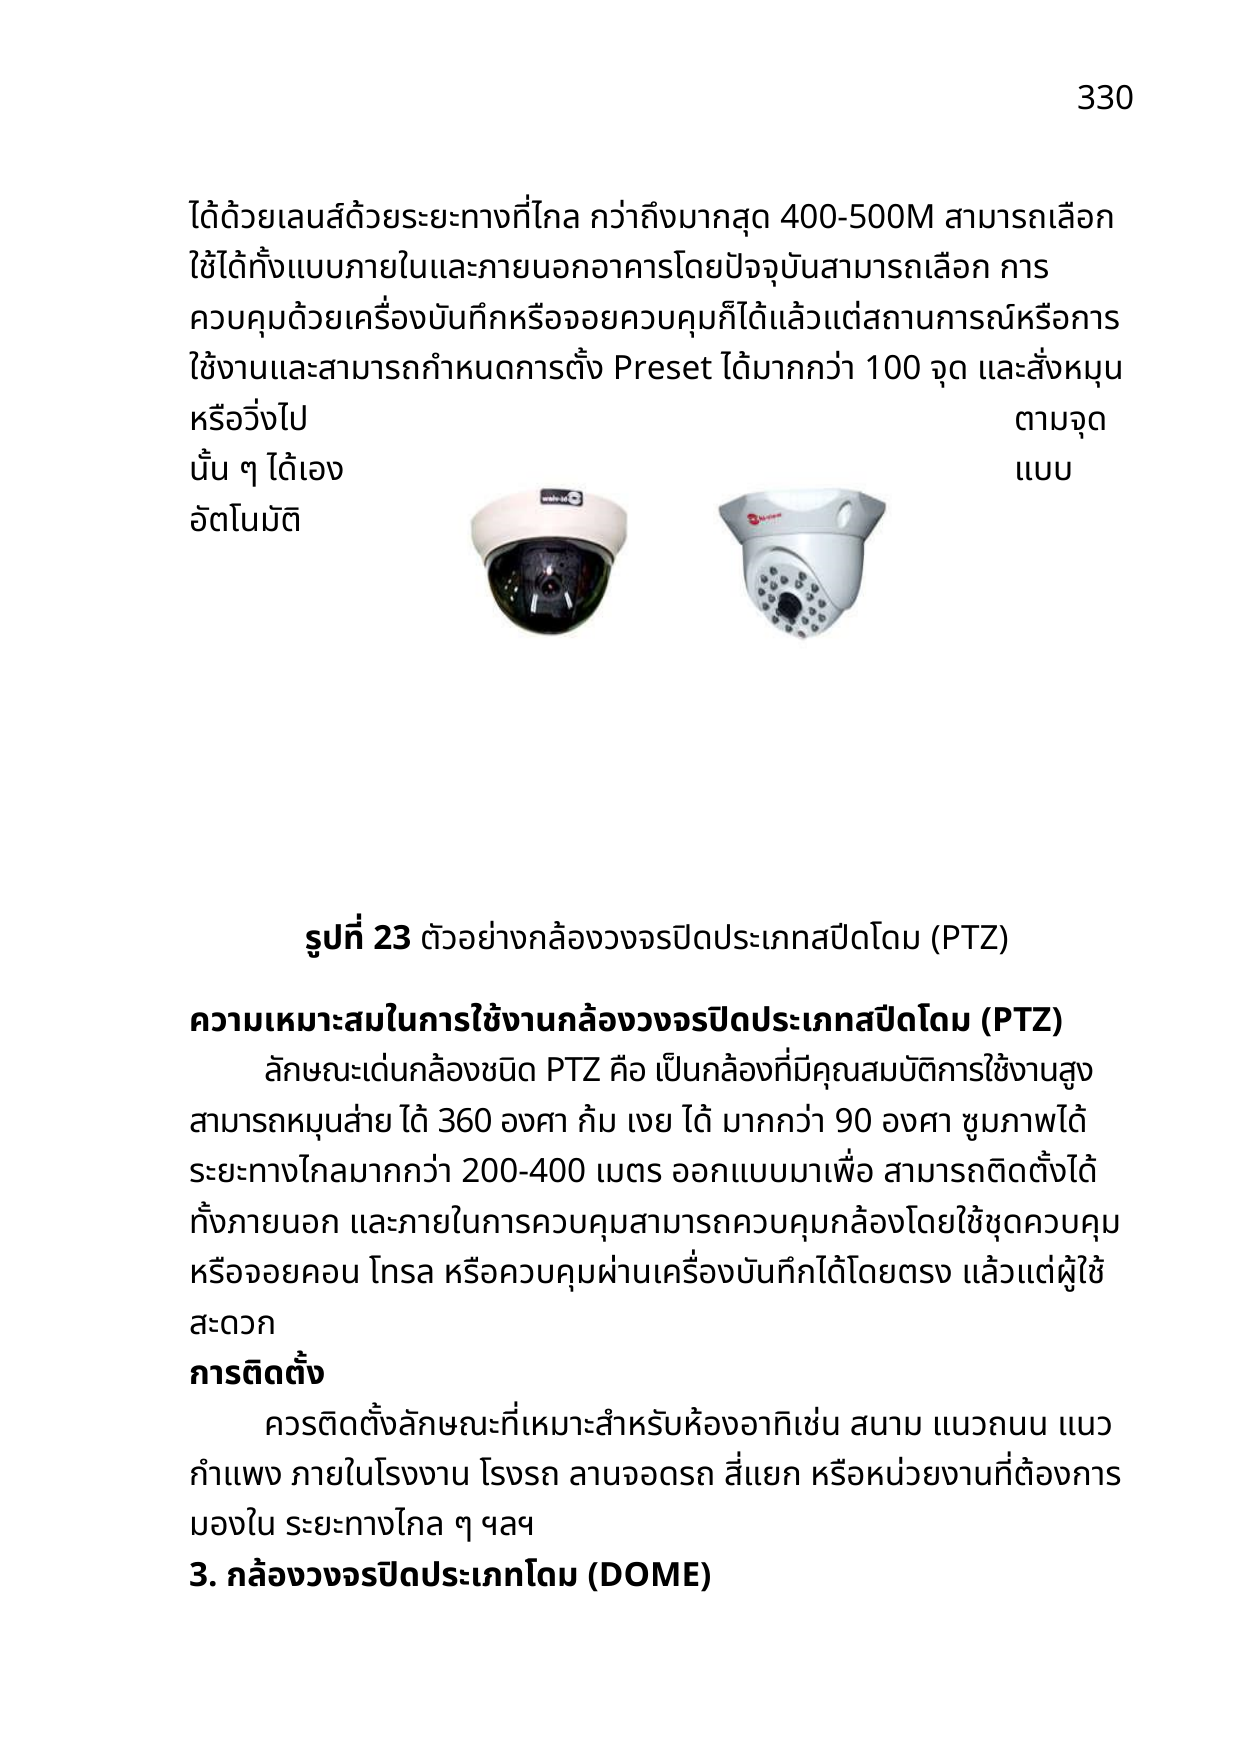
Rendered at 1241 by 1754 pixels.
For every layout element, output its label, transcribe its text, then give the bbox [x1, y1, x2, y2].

text ควรติดตั้งลักษณะที่เหมาะสําหรับห้องอาทิเช่น สนาม แนวถนน แนวกําแพง ภายในโรงงาน โรงรถ ลานจอดรถ สี่แยก หรือหน่วยงานที่ต้องการมองใน ระยะทางไกล ๆ ฯลฯ [189, 1399, 1124, 1551]
text ลักษณะเด่นกล้องชนิด PTZ คือ เป็นกล้องที่มีคุณสมบัติการใช้งานสูง สามารถหมุนส่าย ได้ 360 องศา ก้ม เงย ได้ มากกว่า 90 องศา ซูมภาพได้ระยะทางไกลมากกว่า 200-400 เมตร ออกแบบมาเพื่อ สามารถติดตั้งได้ทั้งภายนอก และภายในการควบคุมสามารถควบคุมกล้องโดยใช้ชุดควบคุมหรือจอยคอน โทรล หรือควบคุมผ่านเครื่องบันทึกได้โดยตรง แล้วแต่ผู้ใช้สะดวก [189, 1046, 1124, 1349]
text ความเหมาะสมในการใช้งานกล้องวงจรปิดประเภทสปีดโดม (PTZ) [189, 995, 1124, 1046]
text รูปที่ 23 ตัวอย่างกล้องวงจรปิดประเภทสปีดโดม (PTZ) [189, 913, 1124, 964]
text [189, 193, 1124, 546]
text 3. กล้องวงจรปิดประเภทโดม (DOME) [189, 1551, 1124, 1601]
text การติดตั้ง [189, 1349, 1124, 1399]
